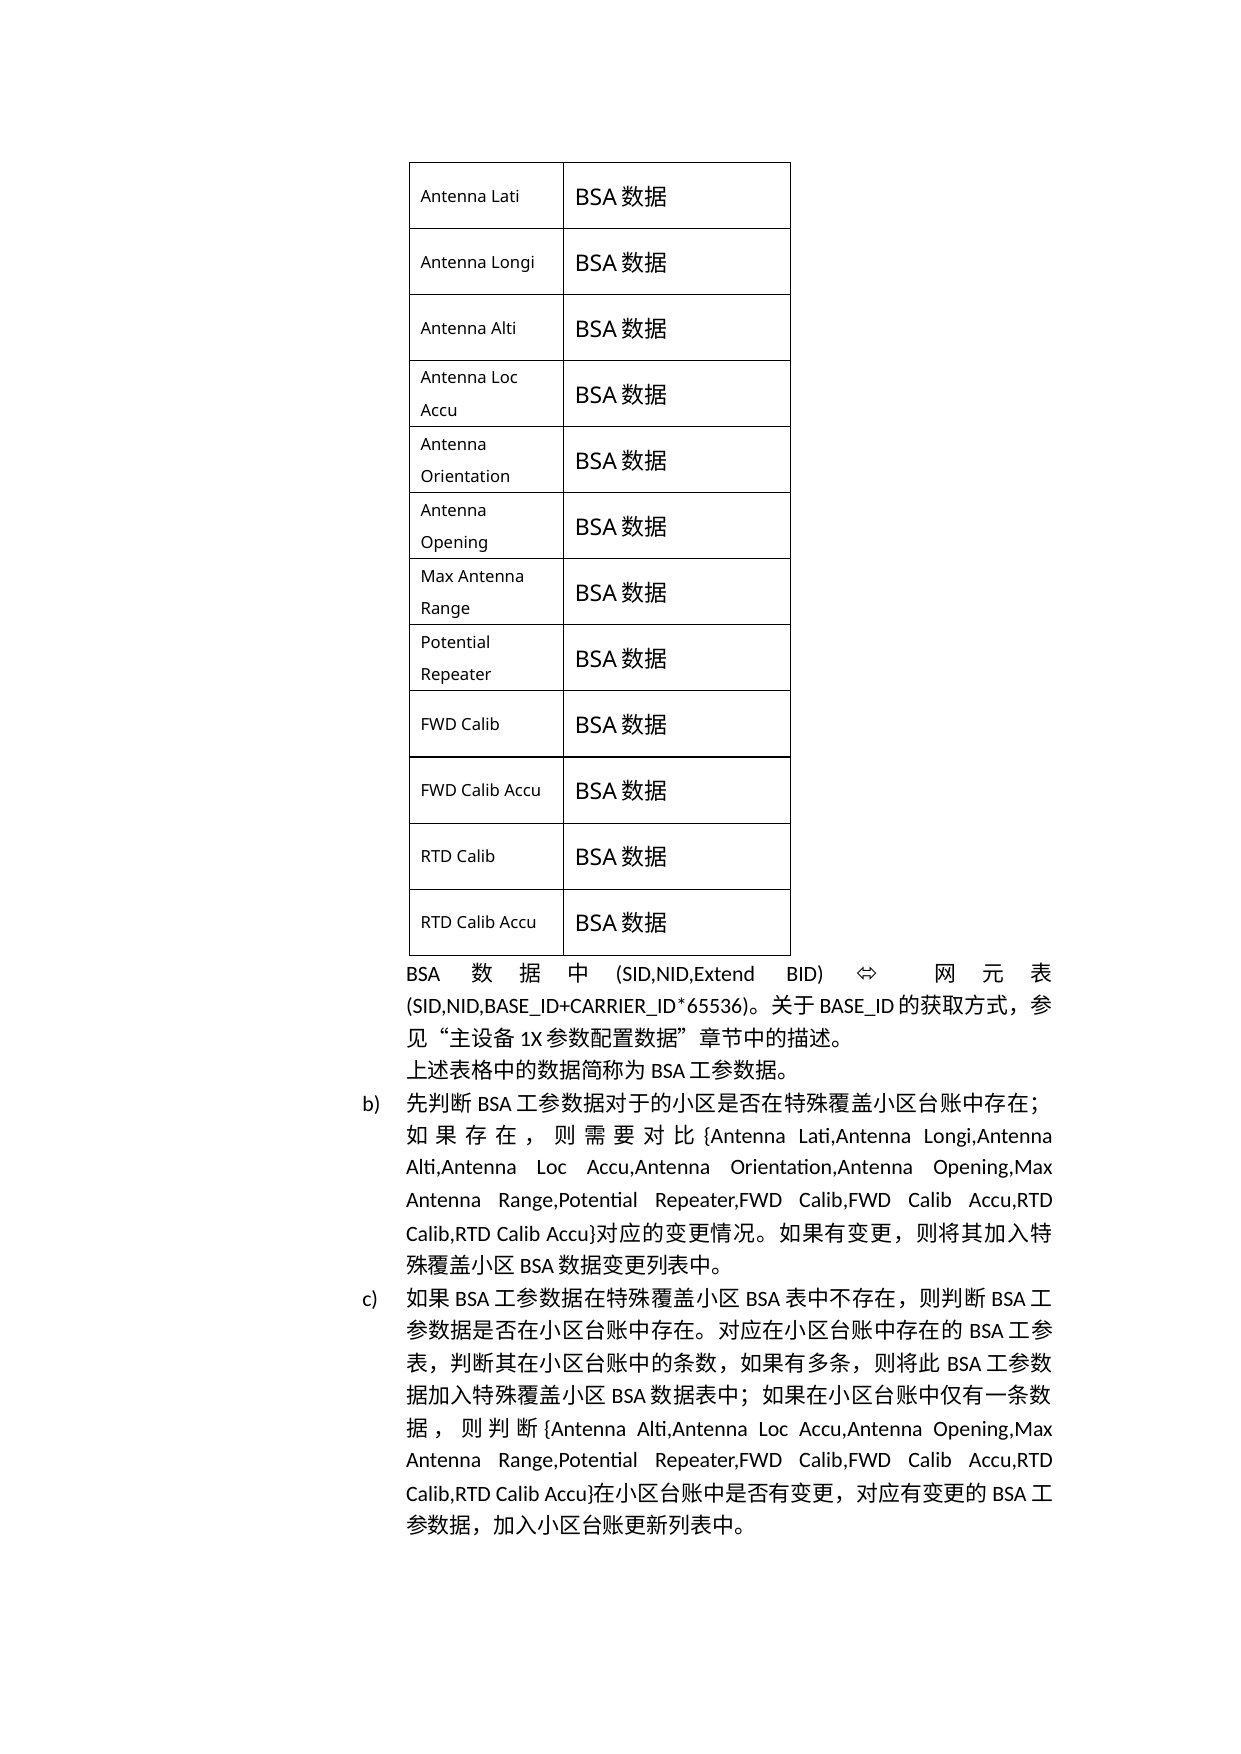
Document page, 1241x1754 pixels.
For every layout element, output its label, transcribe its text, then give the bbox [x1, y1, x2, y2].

table_cell BSA数据 [564, 691, 790, 756]
table_cell FWD Calib [410, 691, 563, 756]
table_cell FWD Calib Accu [410, 758, 563, 822]
table_cell BSA数据 [564, 758, 790, 822]
table_cell Antenna Longi [410, 229, 563, 294]
table_cell RTD Calib Accu [410, 890, 563, 954]
table_cell RTD Calib [410, 824, 563, 888]
list 先判断BSA工参数据对于的小区是否在特殊覆盖小区台账中存在；如果存在，则需要对比{Antenna Lati,Antenna Longi,Antenna Alti,Antenna Loc Accu,Antenna Orientation,Antenna Opening,Max Antenna Range,Potential Repeater,FWD Calib,FWD Calib Accu,RTD Calib,RTD Calib Accu}对应的变更情况。如果有变更，则将其加入特殊覆盖小区BSA数据变更列表中。 [362, 1086, 1053, 1281]
table_cell Antenna Lati [410, 163, 563, 228]
list BSA数据中(SID,NID,Extend BID) 网元表(SID,NID,BASE_ID+CARRIER_ID*65536)。关于BASE_ID的获取方式，参见“主设备1X参数配置数据”章节中的描述。 [406, 956, 1053, 1053]
table_cell Potential Repeater [410, 625, 563, 690]
table_cell BSA数据 [564, 824, 790, 888]
list 上述表格中的数据简称为BSA工参数据。 [406, 1053, 1053, 1086]
table_cell BSA数据 [564, 295, 790, 360]
table_cell BSA数据 [564, 559, 790, 624]
table_cell BSA数据 [564, 163, 790, 228]
table_cell BSA数据 [564, 427, 790, 492]
table_cell Antenna Loc Accu [410, 361, 563, 426]
table_cell Antenna Opening [410, 493, 563, 558]
table_cell BSA数据 [564, 361, 790, 426]
table_cell BSA数据 [564, 493, 790, 558]
table_cell Antenna Alti [410, 295, 563, 360]
list 如果BSA工参数据在特殊覆盖小区BSA表中不存在，则判断BSA工参数据是否在小区台账中存在。对应在小区台账中存在的BSA工参表，判断其在小区台账中的条数，如果有多条，则将此BSA工参数据加入特殊覆盖小区BSA数据表中；如果在小区台账中仅有一条数据，则判断{Antenna Alti,Antenna Loc Accu,Antenna Opening,Max Antenna Range,Potential Repeater,FWD Calib,FWD Calib Accu,RTD Calib,RTD Calib Accu}在小区台账中是否有变更，对应有变更的BSA工参数据，加入小区台账更新列表中。 [362, 1281, 1053, 1541]
table_cell BSA数据 [564, 625, 790, 690]
table_cell Antenna Orientation [410, 427, 563, 492]
table_cell BSA数据 [564, 890, 790, 954]
table_cell BSA数据 [564, 229, 790, 294]
table_cell Max Antenna Range [410, 559, 563, 624]
